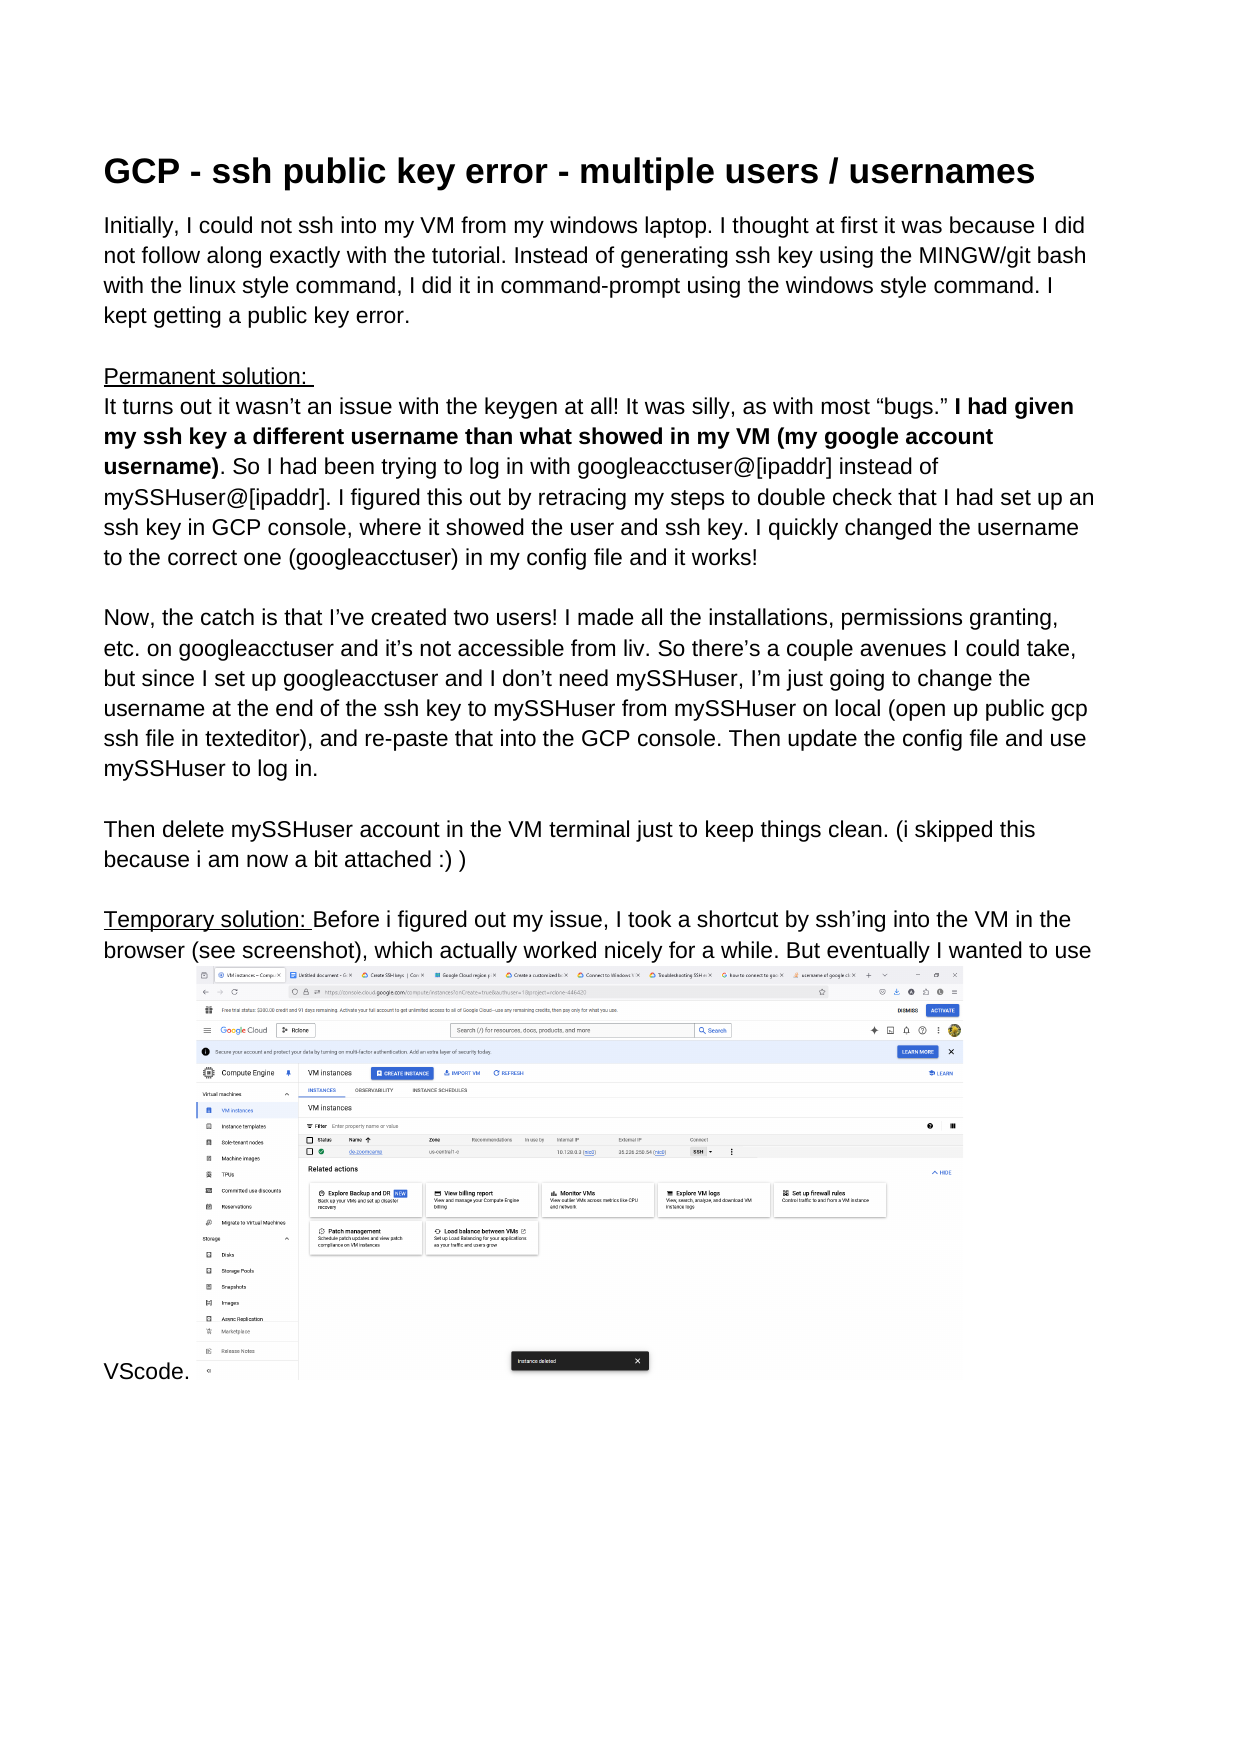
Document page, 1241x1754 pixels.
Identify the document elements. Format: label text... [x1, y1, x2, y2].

subtitle GCP - ssh public key error - multiple users / usernames [103, 150, 1097, 191]
text Initially, I could not ssh into my VM from my windows laptop. I thought at first it was because I did not follow along exactly with the tutorial. Instead of generating ssh key using the MINGW/git bash with the linux style command, I did it in command-prompt using the windows style command. I kept getting a public key error. [103, 212, 1097, 328]
text It turns out it wasn’t an issue with the keygen at all! It was silly, as with most “bugs.” I had given my ssh key a different username than what showed in my VM (my google account username). So I had been trying to log in with googleacctuser@[ipaddr] instead of mySSHuser@[ipaddr]. I figured this out by retracing my steps to double check that I had set up an ssh key in GCP console, where it showed the user and ssh key. I quickly changed the username to the correct one (googleacctuser) in my config file and it works! [103, 393, 1097, 570]
picture [196, 966, 964, 1380]
text Now, the catch is that I’ve created two users! I made all the installations, permissions granting, etc. on googleacctuser and it’s not accessible from liv. So there’s a couple avenues I could take, but since I set up googleacctuser and I don’t need mySSHuser, I’m just going to change the username at the end of the ssh key to mySSHuser from mySSHuser on local (open up public gcp ssh file in texteditor), and re-paste that into the GCP console. Then update the config file and use mySSHuser to log in. [103, 604, 1097, 782]
text Then delete mySSHuser account in the VM terminal just to keep things clean. (i skipped this because i am now a bit attached :) ) [103, 816, 1097, 872]
text Permanent solution: [103, 363, 1097, 389]
